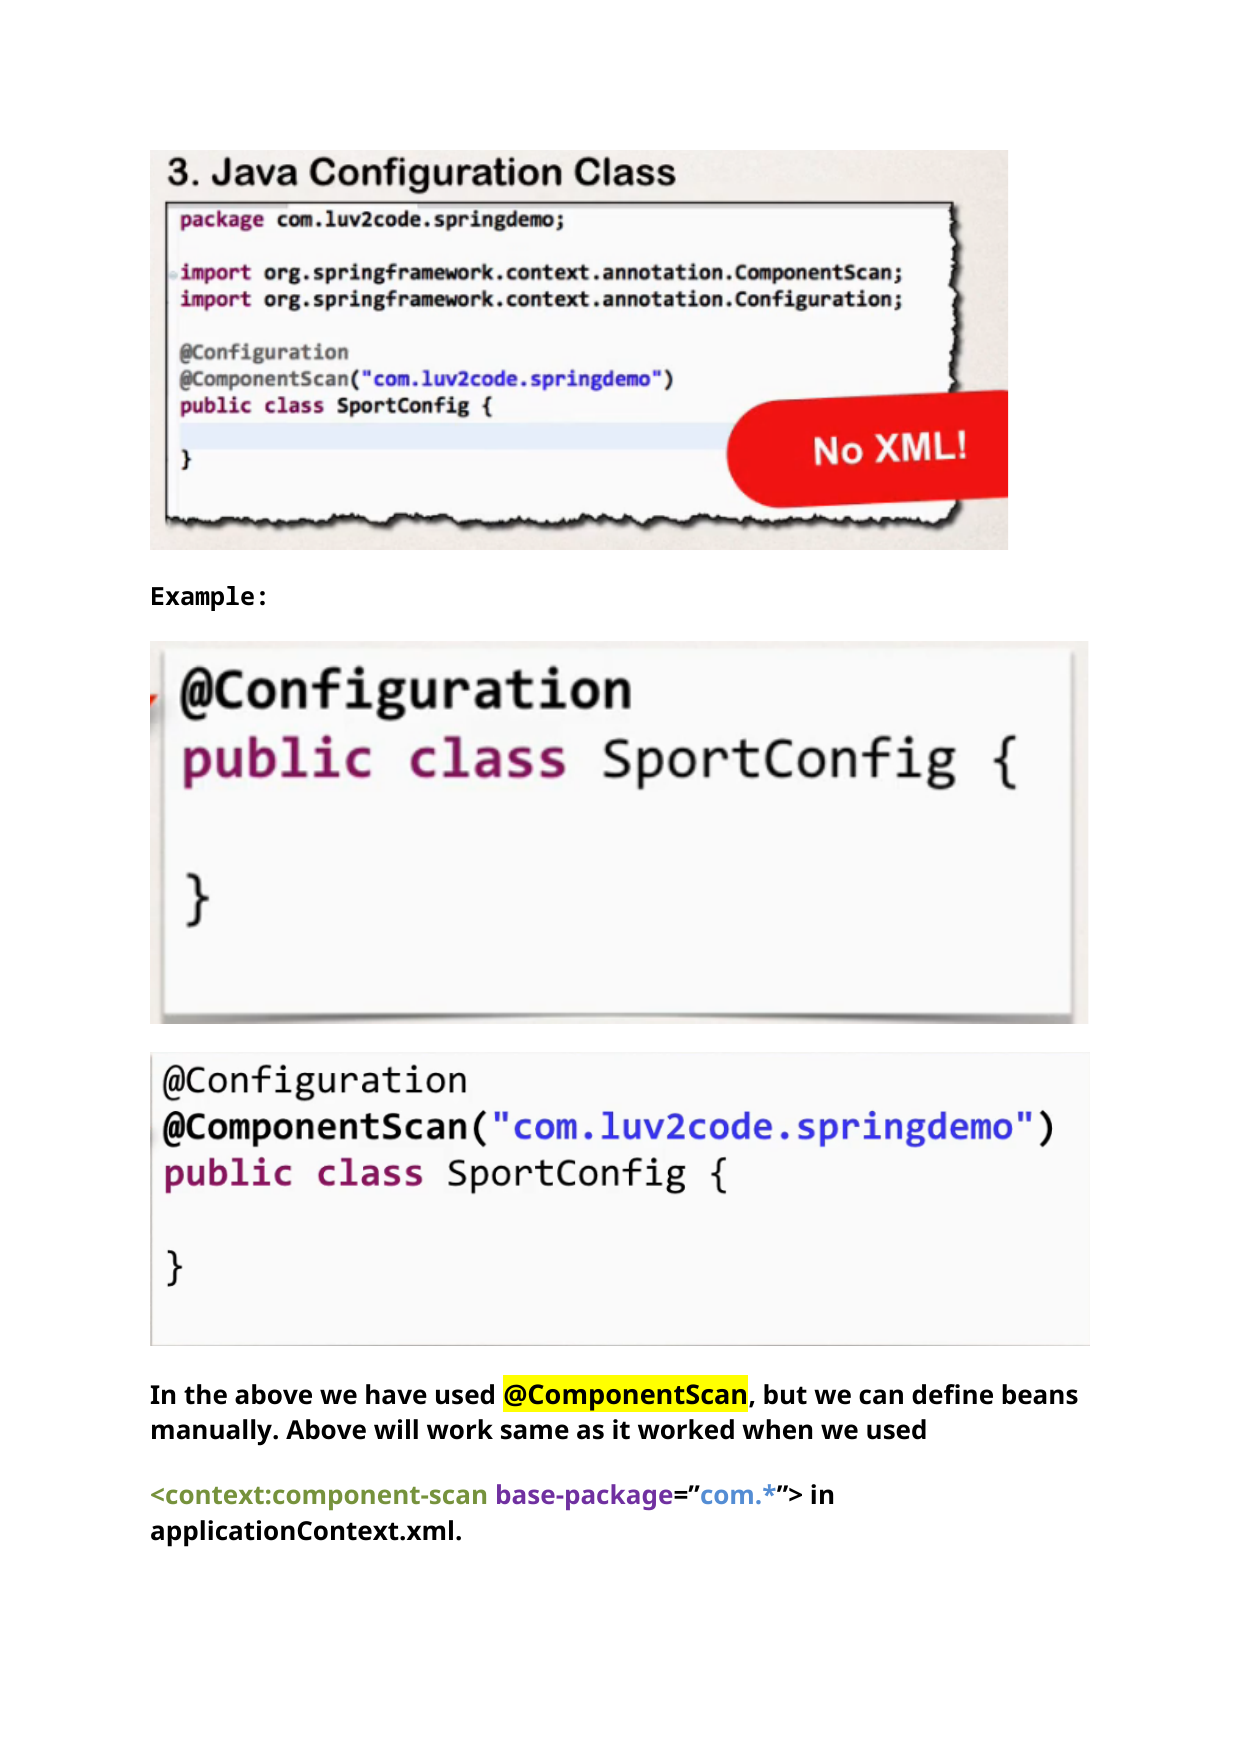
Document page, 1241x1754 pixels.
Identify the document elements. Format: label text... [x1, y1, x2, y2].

picture [150, 150, 1009, 550]
text Example: [150, 578, 1090, 613]
text <context:component-scan base-package=”com.*”> in applicationContext.xml. [150, 1477, 1090, 1548]
picture [150, 641, 1089, 1024]
picture [150, 1052, 1090, 1346]
text In the above we have used @ComponentScan, but we can define beans manually. Above will work same as it worked when we used [150, 1375, 1090, 1447]
